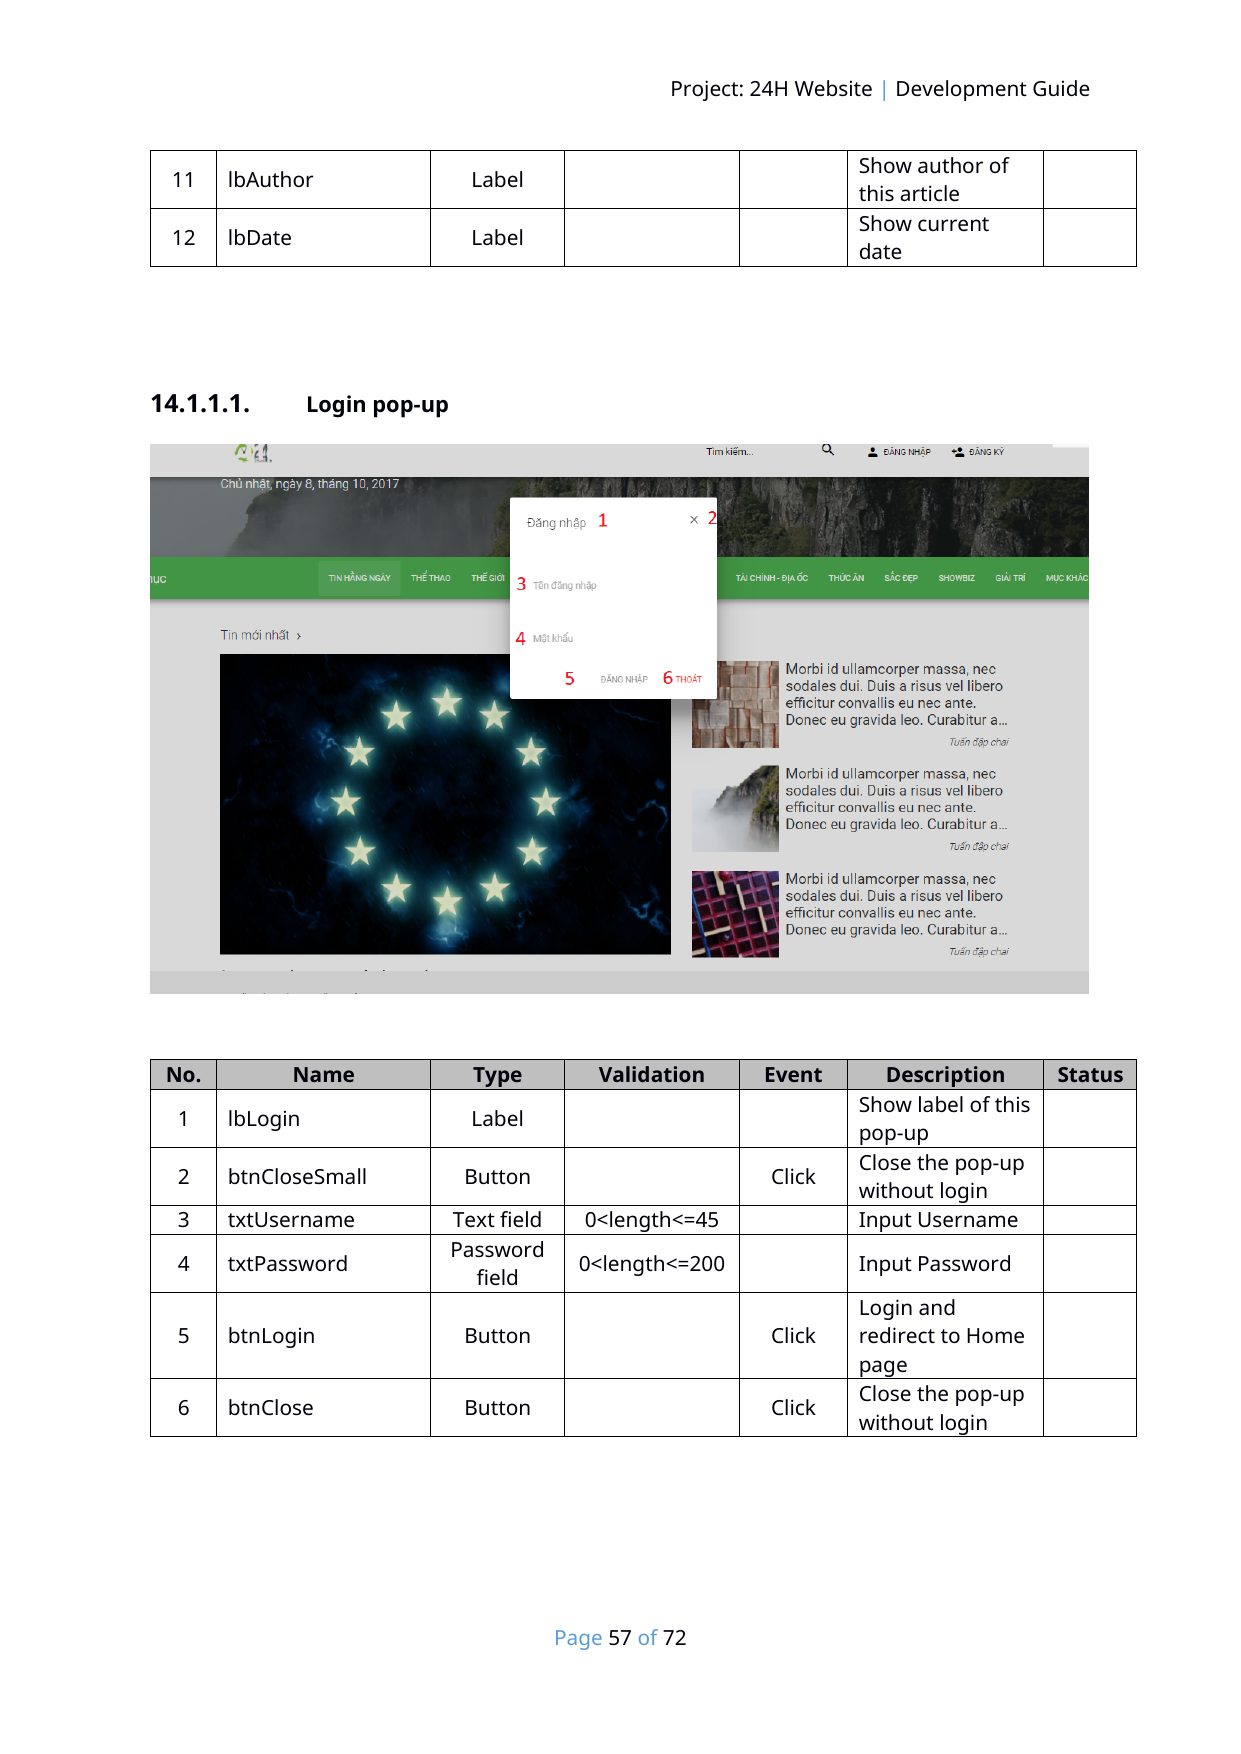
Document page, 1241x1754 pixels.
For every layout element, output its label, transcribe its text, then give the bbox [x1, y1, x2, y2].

table_cell btnLogin [217, 1293, 430, 1378]
table_cell Login and redirect to Home page [848, 1293, 1043, 1378]
table_cell [1044, 1090, 1136, 1147]
table_cell 3 [151, 1206, 216, 1234]
table_cell [740, 1206, 847, 1234]
table_header No. [151, 1060, 216, 1089]
table_cell Input Username [848, 1206, 1043, 1234]
table_cell [740, 151, 847, 208]
table_cell Button [431, 1293, 564, 1378]
table_cell [565, 209, 739, 266]
table_cell 0<length<=200 [565, 1235, 739, 1292]
table_header Description [848, 1060, 1043, 1089]
subtitle Login pop-up [150, 386, 1090, 420]
table_cell Show author of this article [848, 151, 1043, 208]
table_cell txtPassword [217, 1235, 430, 1292]
table_cell Button [431, 1148, 564, 1204]
table_cell Show current date [848, 209, 1043, 266]
table_cell [1044, 1148, 1136, 1204]
table_cell Click [740, 1379, 847, 1436]
table_cell Click [740, 1293, 847, 1378]
table_cell Click [740, 1148, 847, 1204]
table_cell Text field [431, 1206, 564, 1234]
table_cell Label [431, 151, 564, 208]
table_cell Input Password [848, 1235, 1043, 1292]
table_cell [565, 1293, 739, 1378]
table_cell lbLogin [217, 1090, 430, 1147]
table_cell Close the pop-up without login [848, 1148, 1043, 1204]
table_cell [740, 209, 847, 266]
table_cell Close the pop-up without login [848, 1379, 1043, 1436]
table_cell [565, 1148, 739, 1204]
table_cell Password field [431, 1235, 564, 1292]
table_cell [740, 1090, 847, 1147]
table_cell 4 [151, 1235, 216, 1292]
table_header Event [740, 1060, 847, 1089]
table_cell 1 [151, 1090, 216, 1147]
table_cell [1044, 209, 1136, 266]
table_cell Button [431, 1379, 564, 1436]
table_cell lbAuthor [217, 151, 430, 208]
table_header Type [431, 1060, 564, 1089]
table_cell [1044, 1235, 1136, 1292]
table_cell 12 [151, 209, 216, 266]
table_cell txtUsername [217, 1206, 430, 1234]
table_cell 5 [151, 1293, 216, 1378]
table_cell btnClose [217, 1379, 430, 1436]
table_header Status [1044, 1060, 1136, 1089]
table_cell [565, 1090, 739, 1147]
table_cell [1044, 1379, 1136, 1436]
table_cell Show label of this pop-up [848, 1090, 1043, 1147]
table_cell btnCloseSmall [217, 1148, 430, 1204]
table_cell Label [431, 1090, 564, 1147]
table_cell [565, 1379, 739, 1436]
table_cell 2 [151, 1148, 216, 1204]
table_cell [1044, 1206, 1136, 1234]
table_cell 6 [151, 1379, 216, 1436]
table_cell 0<length<=45 [565, 1206, 739, 1234]
table_cell Label [431, 209, 564, 266]
table_cell 11 [151, 151, 216, 208]
table_cell [1044, 151, 1136, 208]
table_cell lbDate [217, 209, 430, 266]
picture [150, 444, 1089, 994]
table_header Validation [565, 1060, 739, 1089]
table_cell [565, 151, 739, 208]
table_header Name [217, 1060, 430, 1089]
table_cell [740, 1235, 847, 1292]
table_cell [1044, 1293, 1136, 1378]
